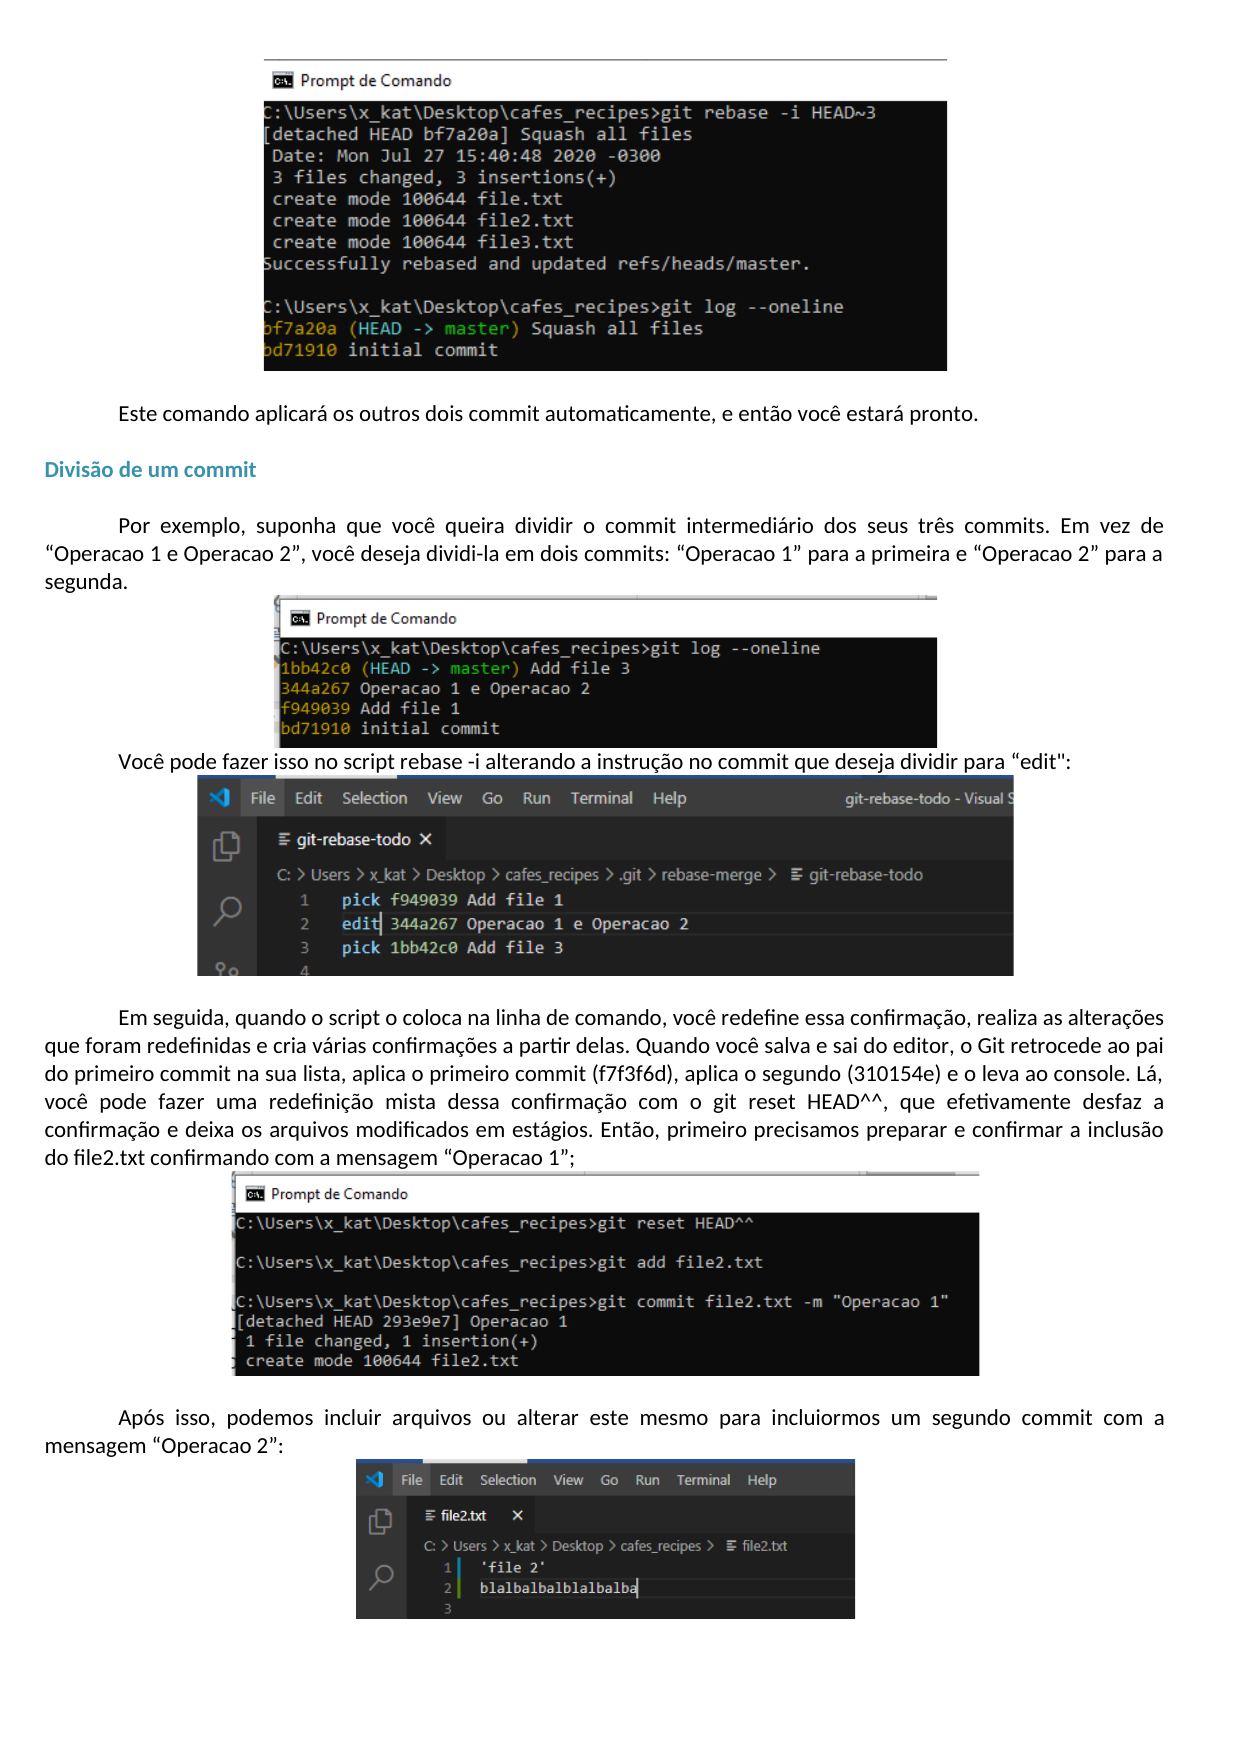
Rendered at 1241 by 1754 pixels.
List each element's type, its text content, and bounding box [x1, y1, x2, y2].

text Em seguida, quando o script o coloca na linha de comando, você redefine essa confirmação, realiza as alterações que foram redefinidas e cria várias confirmações a partir delas. Quando você salva e sai do editor, o Git retrocede ao pai do primeiro commit na sua lista, aplica o primeiro commit (f7f3f6d), aplica o segundo (310154e) e o leva ao console. Lá, você pode fazer uma redefinição mista dessa confirmação com o git reset HEAD^^, que efetivamente desfaz a confirmação e deixa os arquivos modificados em estágios. Então, primeiro precisamos preparar e confirmar a inclusão do file2.txt confirmando com a mensagem “Operacao 1”; [44, 1003, 1167, 1171]
picture [273, 595, 938, 748]
picture [231, 1171, 980, 1376]
text Você pode fazer isso no script rebase -i alterando a instrução no commit que deseja dividir para “edit": [44, 747, 1167, 775]
text Por exemplo, suponha que você queira dividir o commit intermediário dos seus três commits. Em vez de “Operacao 1 e Operacao 2”, você deseja dividi-la em dois commits: “Operacao 1” para a primeira e “Operacao 2” para a segunda. [44, 511, 1167, 595]
text Divisão de um commit [44, 455, 1167, 483]
picture [197, 775, 1014, 976]
picture [356, 1459, 855, 1619]
text Este comando aplicará os outros dois commit automaticamente, e então você estará pronto. [44, 399, 1167, 427]
text Após isso, podemos incluir arquivos ou alterar este mesmo para incluiormos um segundo commit com a mensagem “Operacao 2”: [44, 1403, 1167, 1459]
picture [263, 59, 948, 371]
